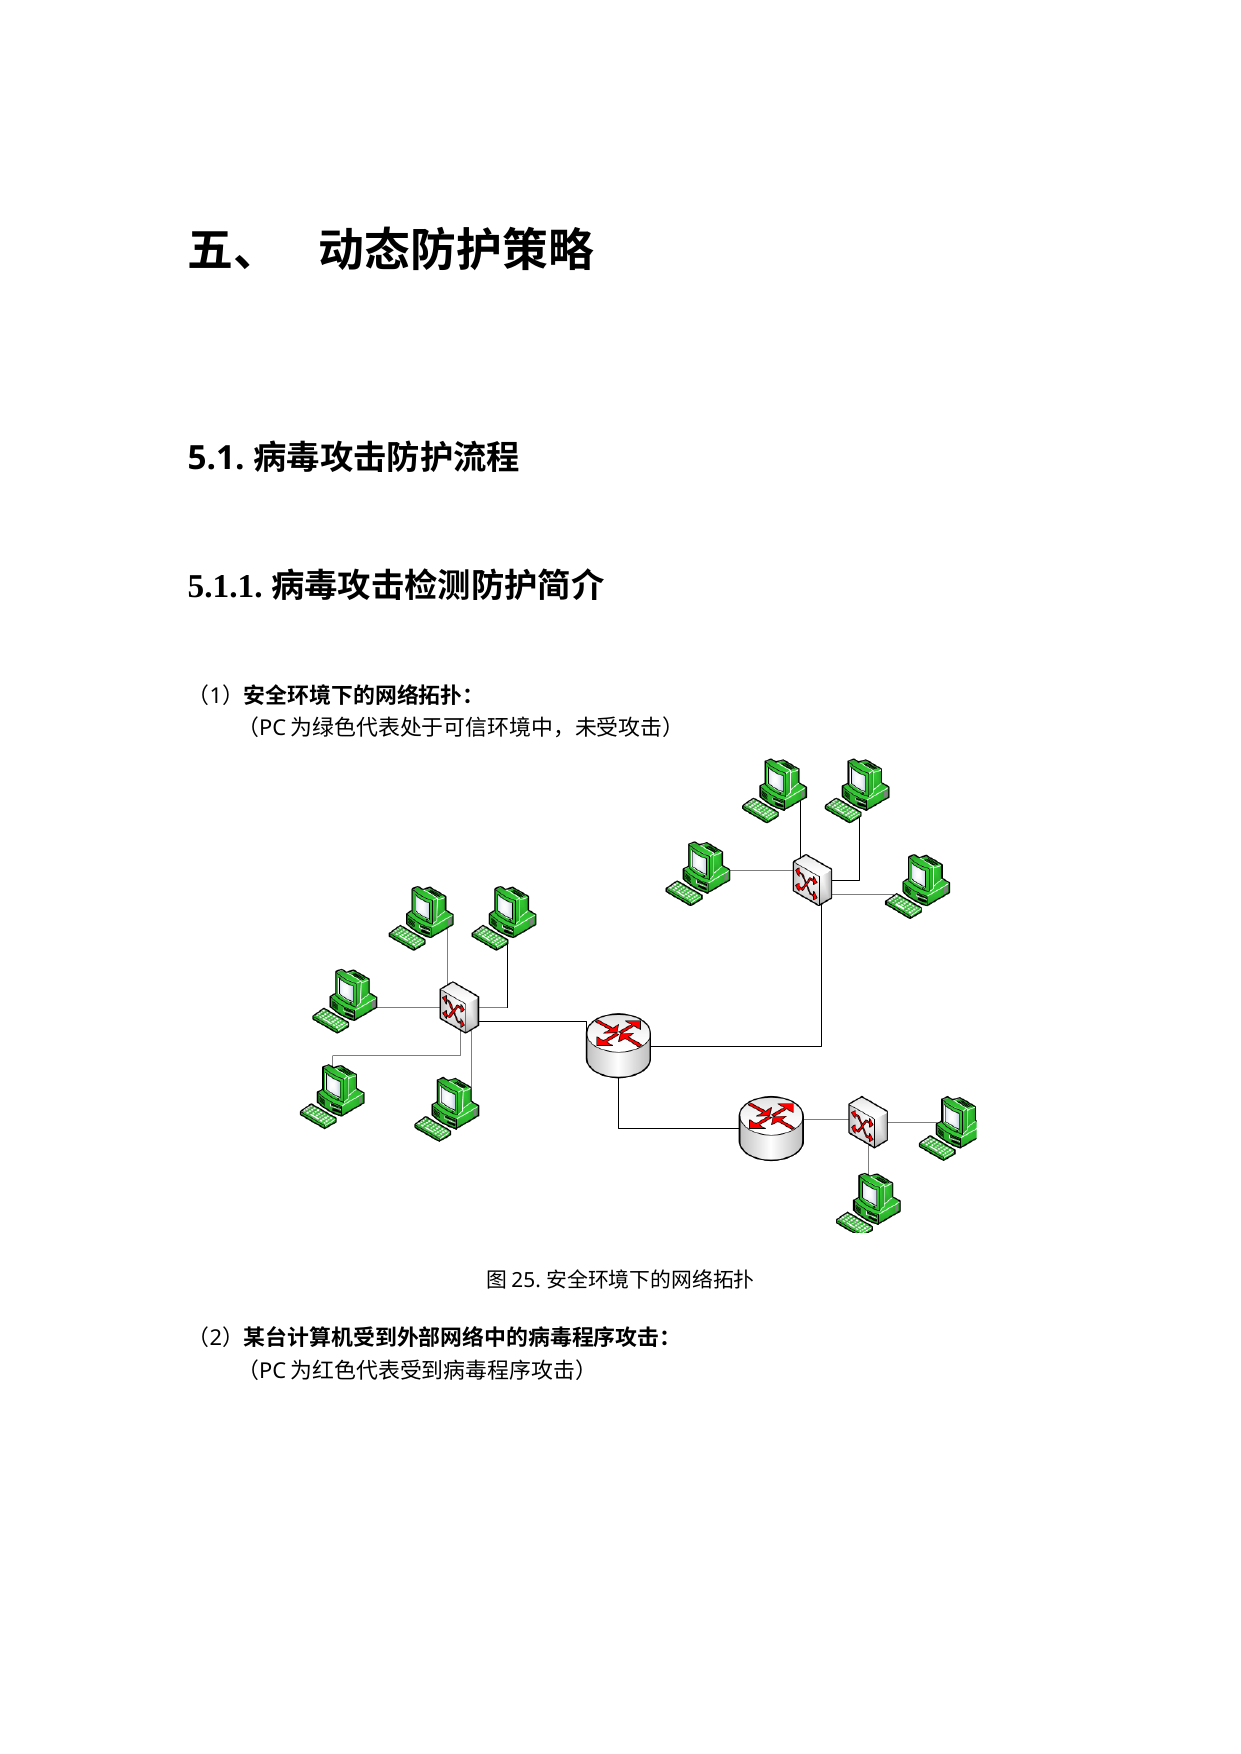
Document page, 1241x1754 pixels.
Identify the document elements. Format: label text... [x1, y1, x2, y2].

subtitle 5.1. 病毒攻击防护流程 [187, 423, 1053, 488]
subtitle 动态防护策略 [187, 197, 1053, 295]
text （2）某台计算机受到外部网络中的病毒程序攻击： [187, 1320, 1053, 1352]
picture [263, 742, 977, 1233]
subtitle 5.1.1. 病毒攻击检测防护简介 [187, 550, 1053, 615]
text （PC为红色代表受到病毒程序攻击） [187, 1352, 1053, 1385]
text 图 25. 安全环境下的网络拓扑 [187, 1262, 1053, 1295]
text （1）安全环境下的网络拓扑： [187, 677, 1053, 710]
text （PC为绿色代表处于可信环境中，未受攻击） [187, 710, 1053, 742]
